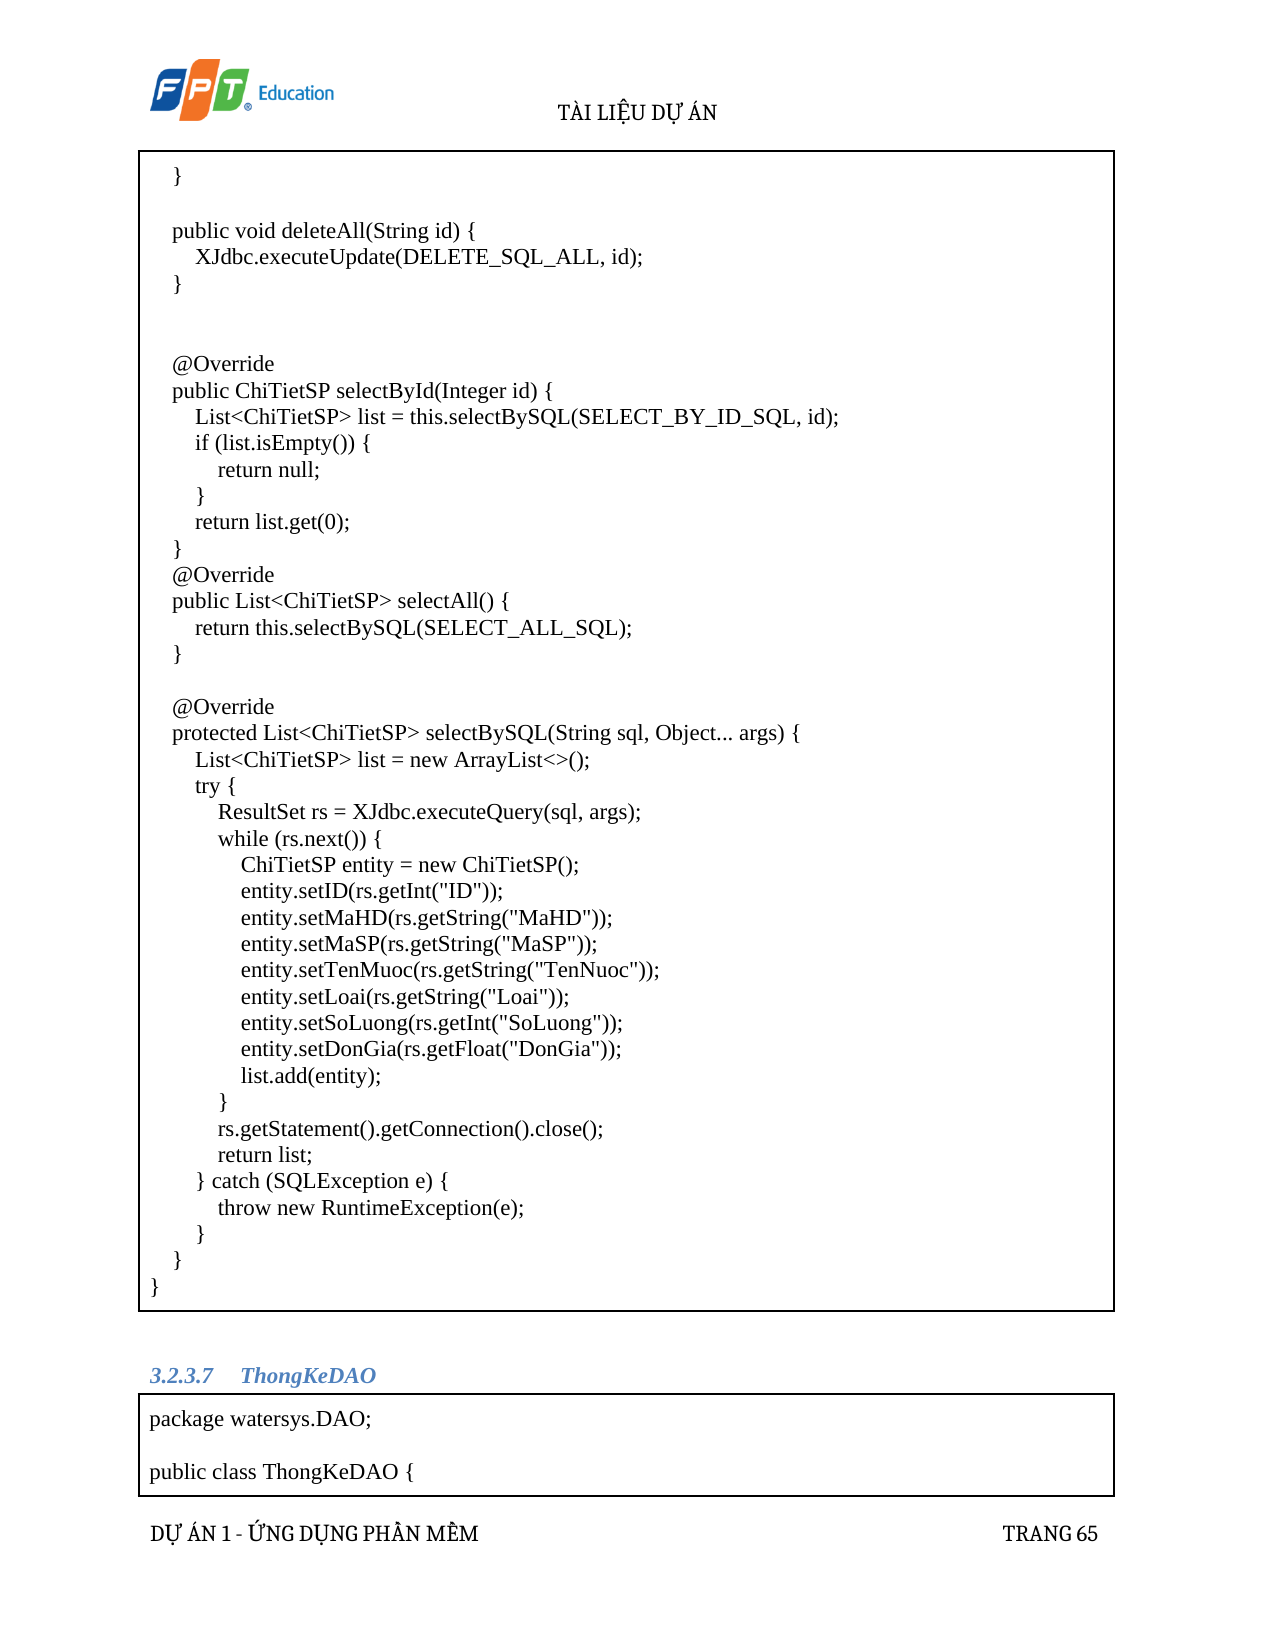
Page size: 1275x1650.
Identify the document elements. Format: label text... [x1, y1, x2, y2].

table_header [140, 152, 1113, 1309]
subtitle ThongKeDAO [150, 1363, 1125, 1389]
picture [150, 59, 336, 121]
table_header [140, 1395, 1113, 1495]
